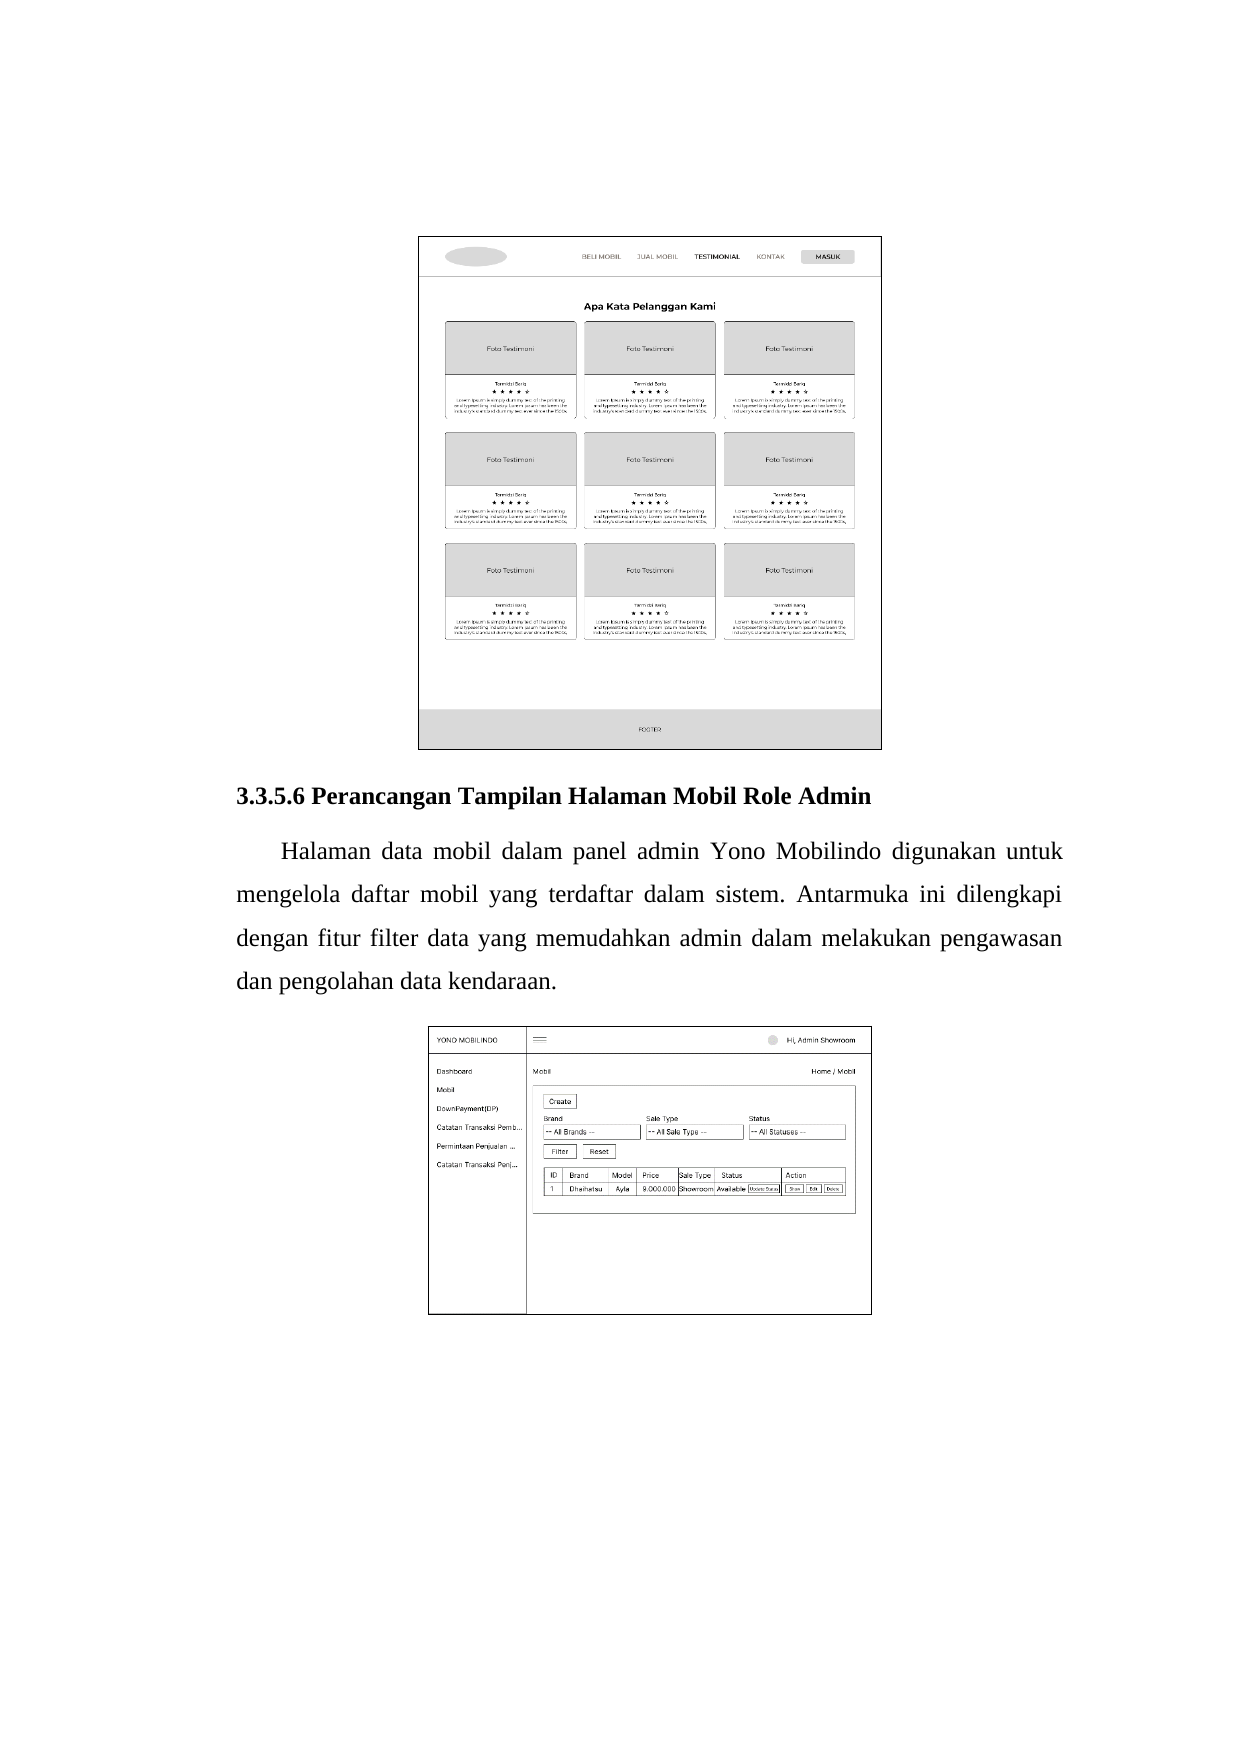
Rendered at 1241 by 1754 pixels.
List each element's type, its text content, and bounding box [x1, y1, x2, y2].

picture [419, 237, 881, 749]
picture [429, 1027, 871, 1314]
text Halaman data mobil dalam panel admin Yono Mobilindo digunakan untuk mengelola daftar mobil yang terdaftar dalam sistem. Antarmuka ini dilengkapi dengan fitur filter data yang memudahkan admin dalam melakukan pengawasan dan pengolahan data kendaraan. [236, 836, 1063, 994]
subtitle 3.3.5.6 Perancangan Tampilan Halaman Mobil Role Admin [236, 781, 1063, 809]
